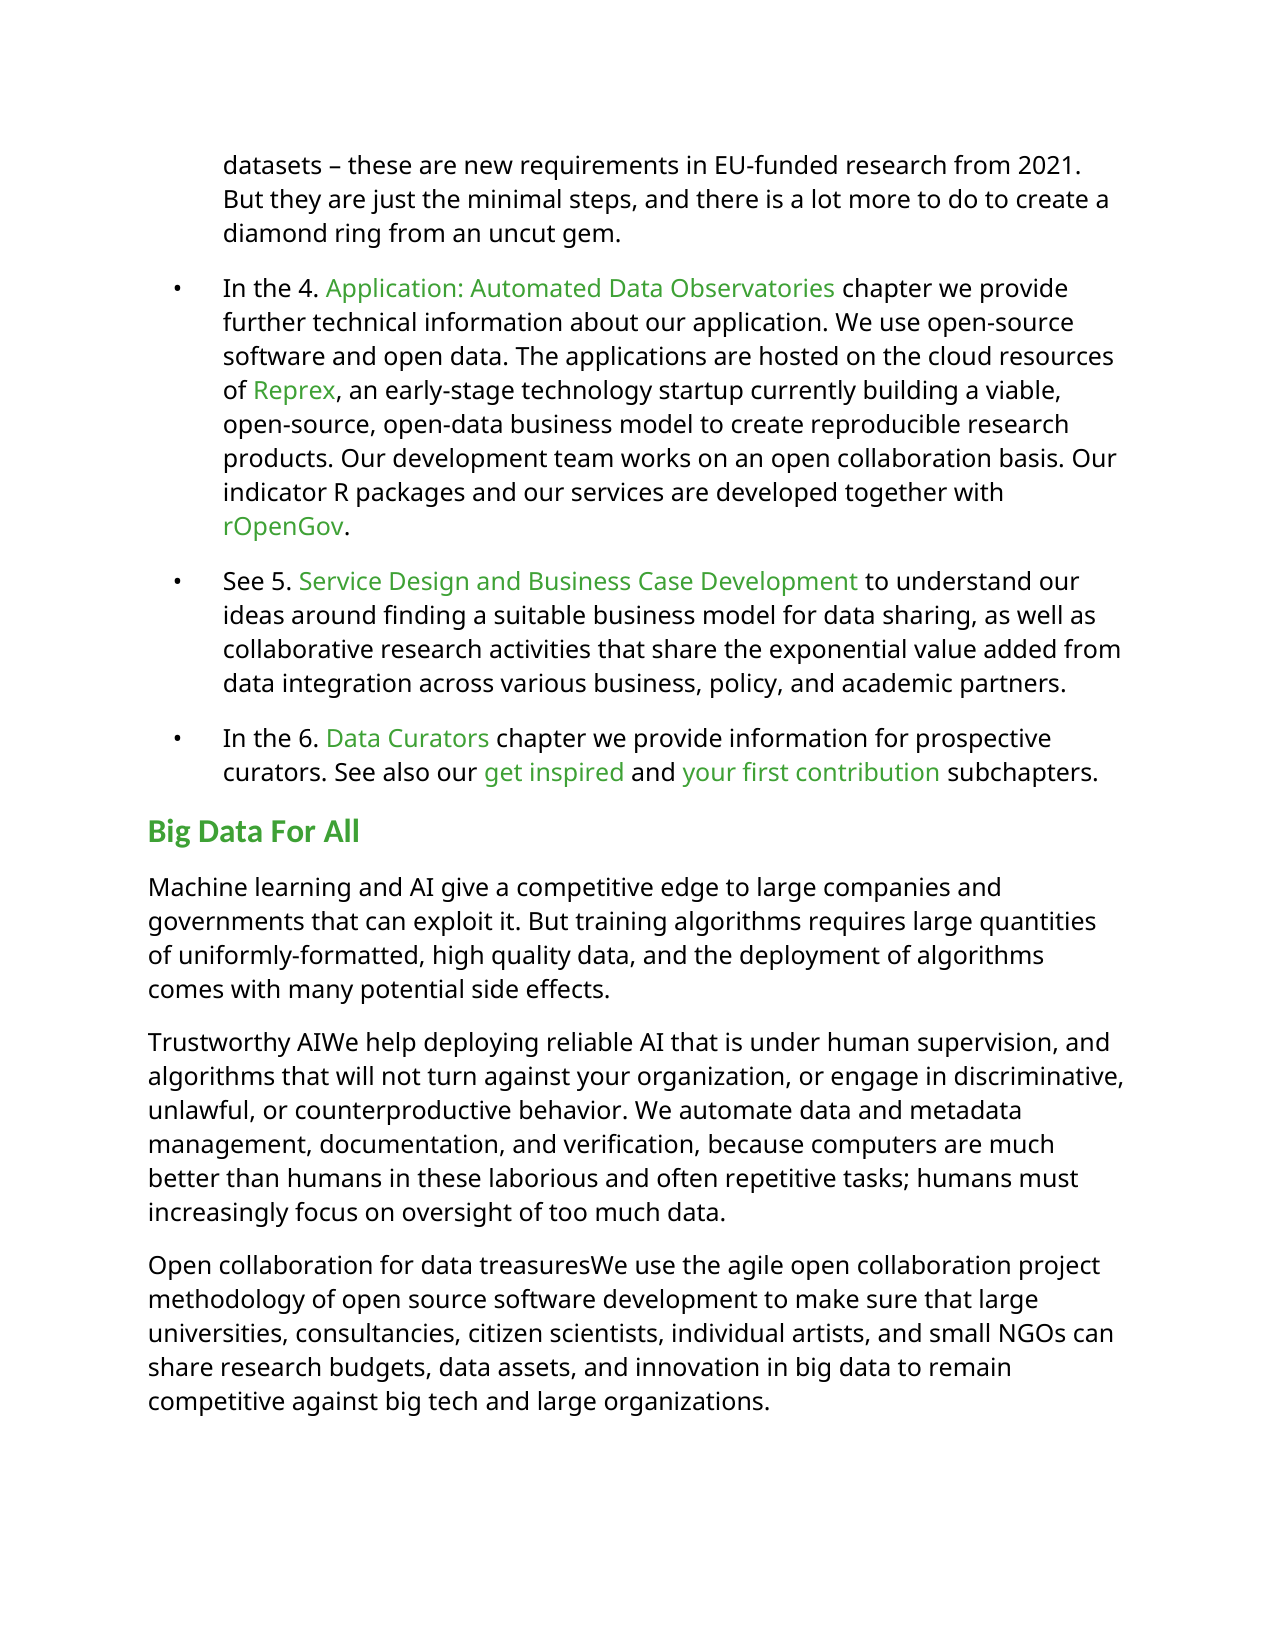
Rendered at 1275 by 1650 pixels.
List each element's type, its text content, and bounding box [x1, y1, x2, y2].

subtitle Big Data For All [148, 810, 1127, 851]
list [173, 148, 1127, 250]
list In the 4. Application: Automated Data Observatories chapter we provide further technical information about our application. We use open-source software and open data. The applications are hosted on the cloud resources of Reprex, an early-stage technology startup currently building a viable, open-source, open-data business model to create reproducible research products. Our development team works on an open collaboration basis. Our indicator R packages and our services are developed together with rOpenGov. [173, 271, 1127, 543]
text Open collaboration for data treasuresWe use the agile open collaboration project methodology of open source software development to make sure that large universities, consultancies, citizen scientists, individual artists, and small NGOs can share research budgets, data assets, and innovation in big data to remain competitive against big tech and large organizations. [148, 1248, 1127, 1418]
text Machine learning and AI give a competitive edge to large companies and governments that can exploit it. But training algorithms requires large quantities of uniformly-formatted, high quality data, and the deployment of algorithms comes with many potential side effects. [148, 869, 1127, 1006]
text Trustworthy AIWe help deploying reliable AI that is under human supervision, and algorithms that will not turn against your organization, or engage in discriminative, unlawful, or counterproductive behavior. We automate data and metadata management, documentation, and verification, because computers are much better than humans in these laborious and often repetitive tasks; humans must increasingly focus on oversight of too much data. [148, 1024, 1127, 1229]
list See 5. Service Design and Business Case Development to understand our ideas around finding a suitable business model for data sharing, as well as collaborative research activities that share the exponential value added from data integration across various business, policy, and academic partners. [173, 564, 1127, 700]
list In the 6. Data Curators chapter we provide information for prospective curators. See also our get inspired and your first contribution subchapters. [173, 721, 1127, 789]
